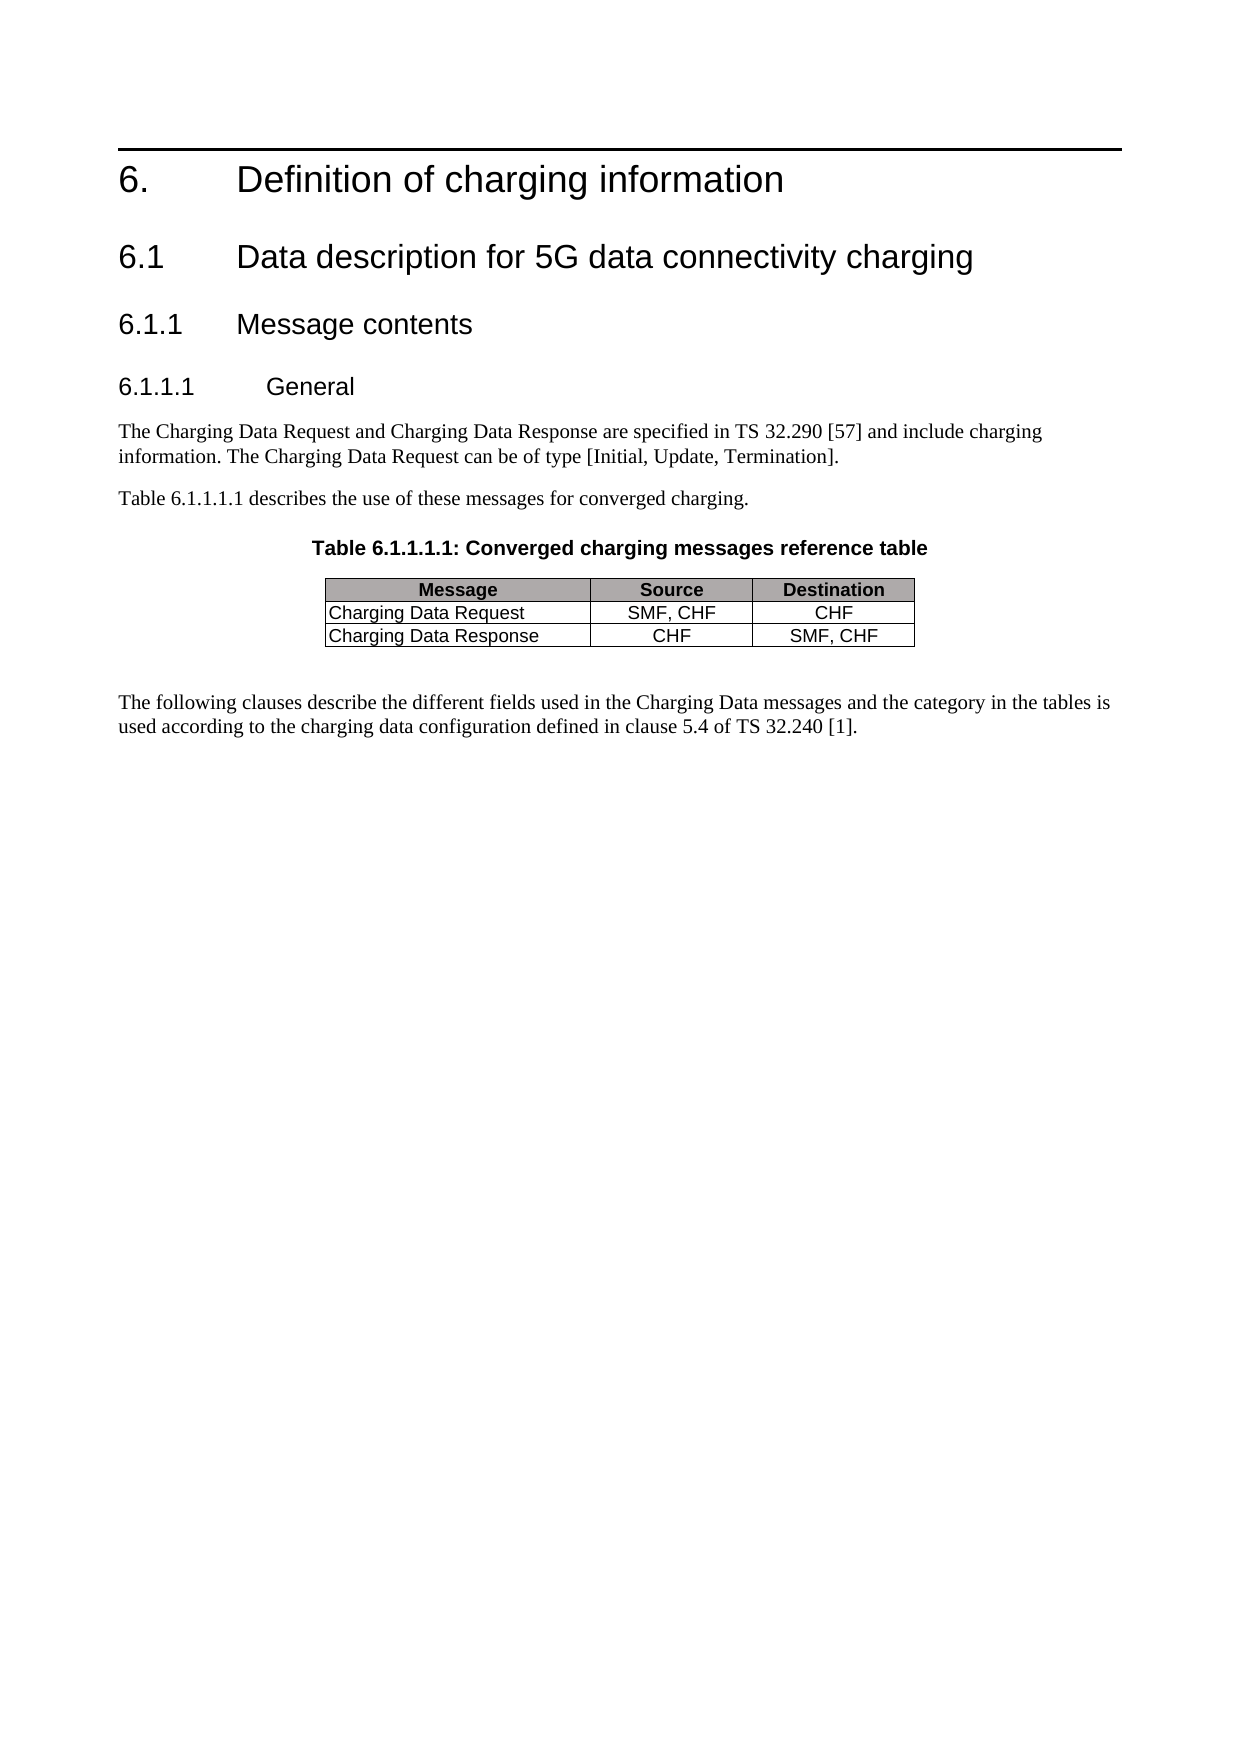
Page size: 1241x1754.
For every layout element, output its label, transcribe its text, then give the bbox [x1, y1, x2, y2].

subtitle 6.1.1.1 General [118, 372, 1122, 401]
text Table 6.1.1.1.1 describes the use of these messages for converged charging. [118, 486, 1122, 510]
text The Charging Data Request and Charging Data Response are specified in TS 32.290 [57] and include charging information. The Charging Data Request can be of type [Initial, Update, Termination]. [118, 419, 1122, 468]
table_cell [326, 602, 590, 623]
subtitle 6.1 Data description for 5G data connectivity charging [118, 237, 1122, 276]
text The following clauses describe the different fields used in the Charging Data messages and the category in the tables is used according to the charging data configuration defined in clause 5.4 of TS 32.240 [1]. [118, 690, 1122, 738]
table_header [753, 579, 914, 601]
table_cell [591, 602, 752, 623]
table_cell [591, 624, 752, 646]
subtitle 6. Definition of charging information [118, 151, 1122, 200]
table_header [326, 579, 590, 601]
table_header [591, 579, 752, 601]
text Table 6.1.1.1.1: Converged charging messages reference table [118, 535, 1122, 559]
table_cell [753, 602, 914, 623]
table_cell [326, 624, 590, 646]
subtitle 6.1.1 Message contents [118, 307, 1122, 341]
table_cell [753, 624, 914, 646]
